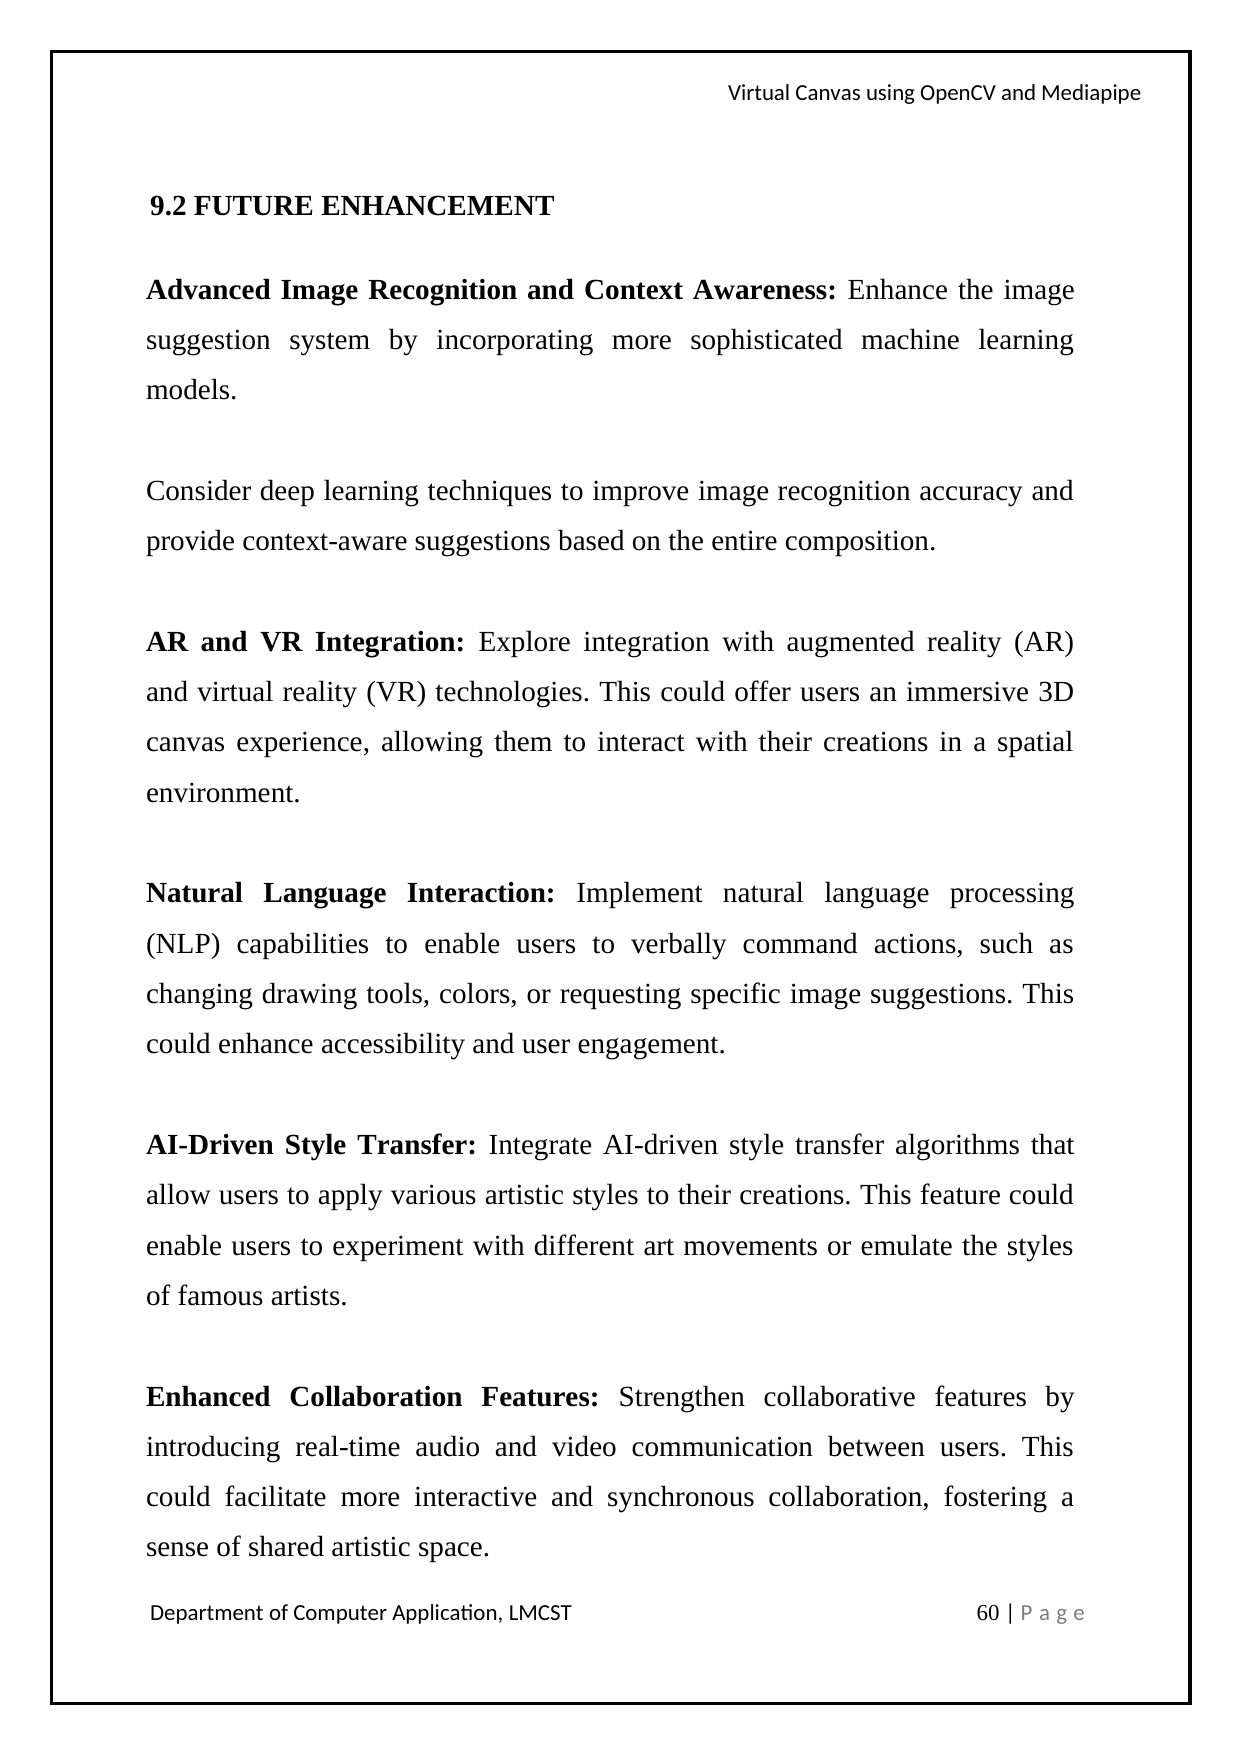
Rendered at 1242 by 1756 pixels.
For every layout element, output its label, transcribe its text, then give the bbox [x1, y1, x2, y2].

text Natural Language Interaction: Implement natural language processing (NLP) capabilities to enable users to verbally command actions, such as changing drawing tools, colors, or requesting specific image suggestions. This could enhance accessibility and user engagement. [146, 876, 1075, 1060]
text Advanced Image Recognition and Context Awareness: Enhance the image suggestion system by incorporating more sophisticated machine learning models. [146, 272, 1075, 406]
text Consider deep learning techniques to improve image recognition accuracy and provide context-aware suggestions based on the entire composition. [146, 473, 1075, 557]
subtitle FUTURE ENHANCEMENT [150, 188, 1167, 221]
text AR and VR Integration: Explore integration with augmented reality (AR) and virtual reality (VR) technologies. This could offer users an immersive 3D canvas experience, allowing them to interact with their creations in a spatial environment. [146, 624, 1075, 808]
text Enhanced Collaboration Features: Strengthen collaborative features by introducing real-time audio and video communication between users. This could facilitate more interactive and synchronous collaboration, fostering a sense of shared artistic space. [146, 1379, 1075, 1563]
text AI-Driven Style Transfer: Integrate AI-driven style transfer algorithms that allow users to apply various artistic styles to their creations. This feature could enable users to experiment with different art movements or emulate the styles of famous artists. [146, 1127, 1075, 1312]
